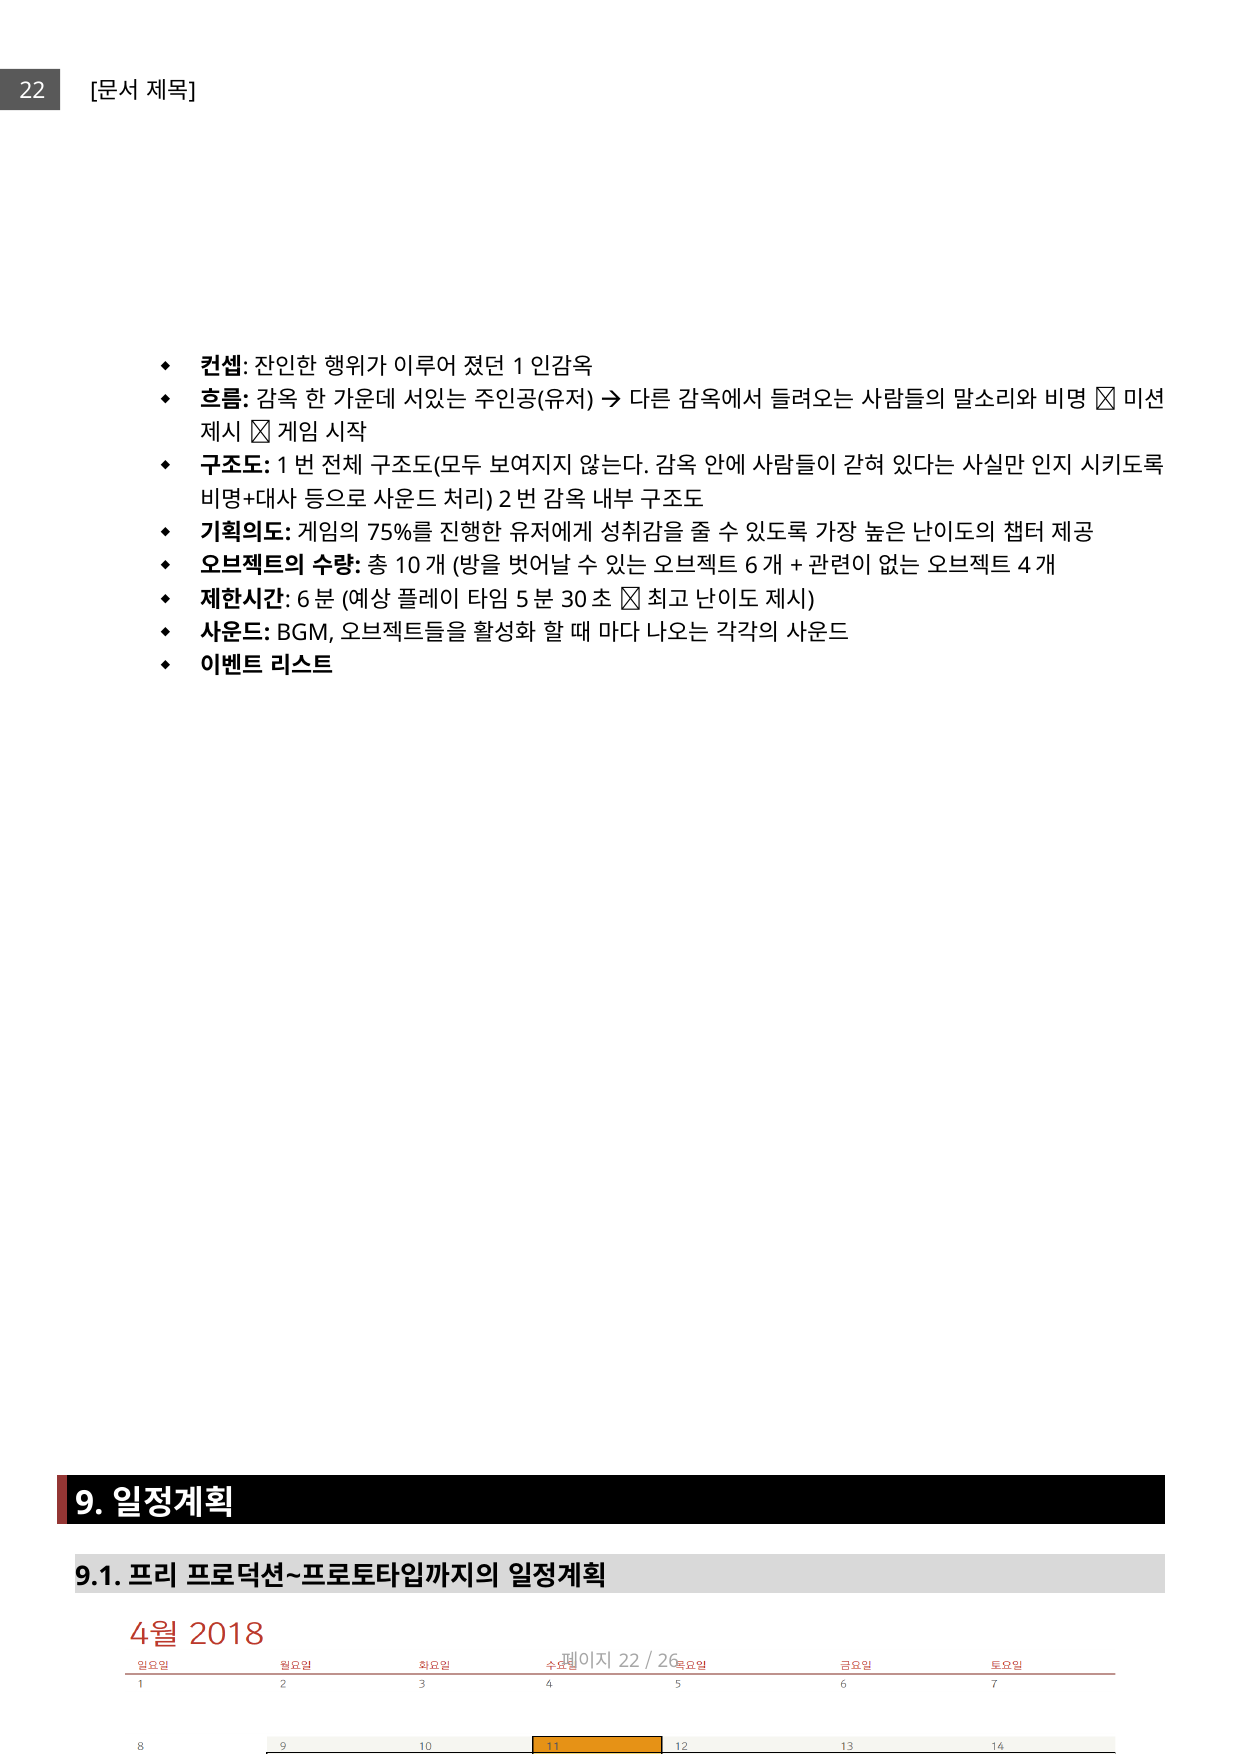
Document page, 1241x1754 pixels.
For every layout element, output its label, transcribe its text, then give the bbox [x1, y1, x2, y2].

text 프리 프로덕션~프로토타입까지의 일정계획 [75, 1554, 1165, 1593]
picture [124, 1607, 1116, 1754]
list 기획의도: 게임의 75%를 진행한 유저에게 성취감을 줄 수 있도록 가장 높은 난이도의 챕터 제공 [159, 514, 1165, 547]
list 컨셉: 잔인한 행위가 이루어 졌던 1인감옥 [159, 347, 1165, 381]
list 일정계획 [67, 1475, 1165, 1524]
list 사운드: BGM, 오브젝트들을 활성화 할 때 마다 나오는 각각의 사운드 [159, 614, 1165, 647]
list 제한시간: 6분 (예상 플레이 타임 5분 30초 최고 난이도 제시) [159, 581, 1165, 614]
list 흐름: 감옥 한 가운데 서있는 주인공(유저) 다른 감옥에서 들려오는 사람들의 말소리와 비명 미션 제시 게임 시작 [159, 381, 1165, 447]
list 구조도: 1번 전체 구조도(모두 보여지지 않는다. 감옥 안에 사람들이 갇혀 있다는 사실만 인지 시키도록 비명+대사 등으로 사운드 처리) 2번 감옥 내부 구조도 [159, 447, 1165, 514]
list 오브젝트의 수량: 총 10개 (방을 벗어날 수 있는 오브젝트 6개 + 관련이 없는 오브젝트 4개 [159, 547, 1165, 581]
list 이벤트 리스트 [159, 647, 1165, 681]
